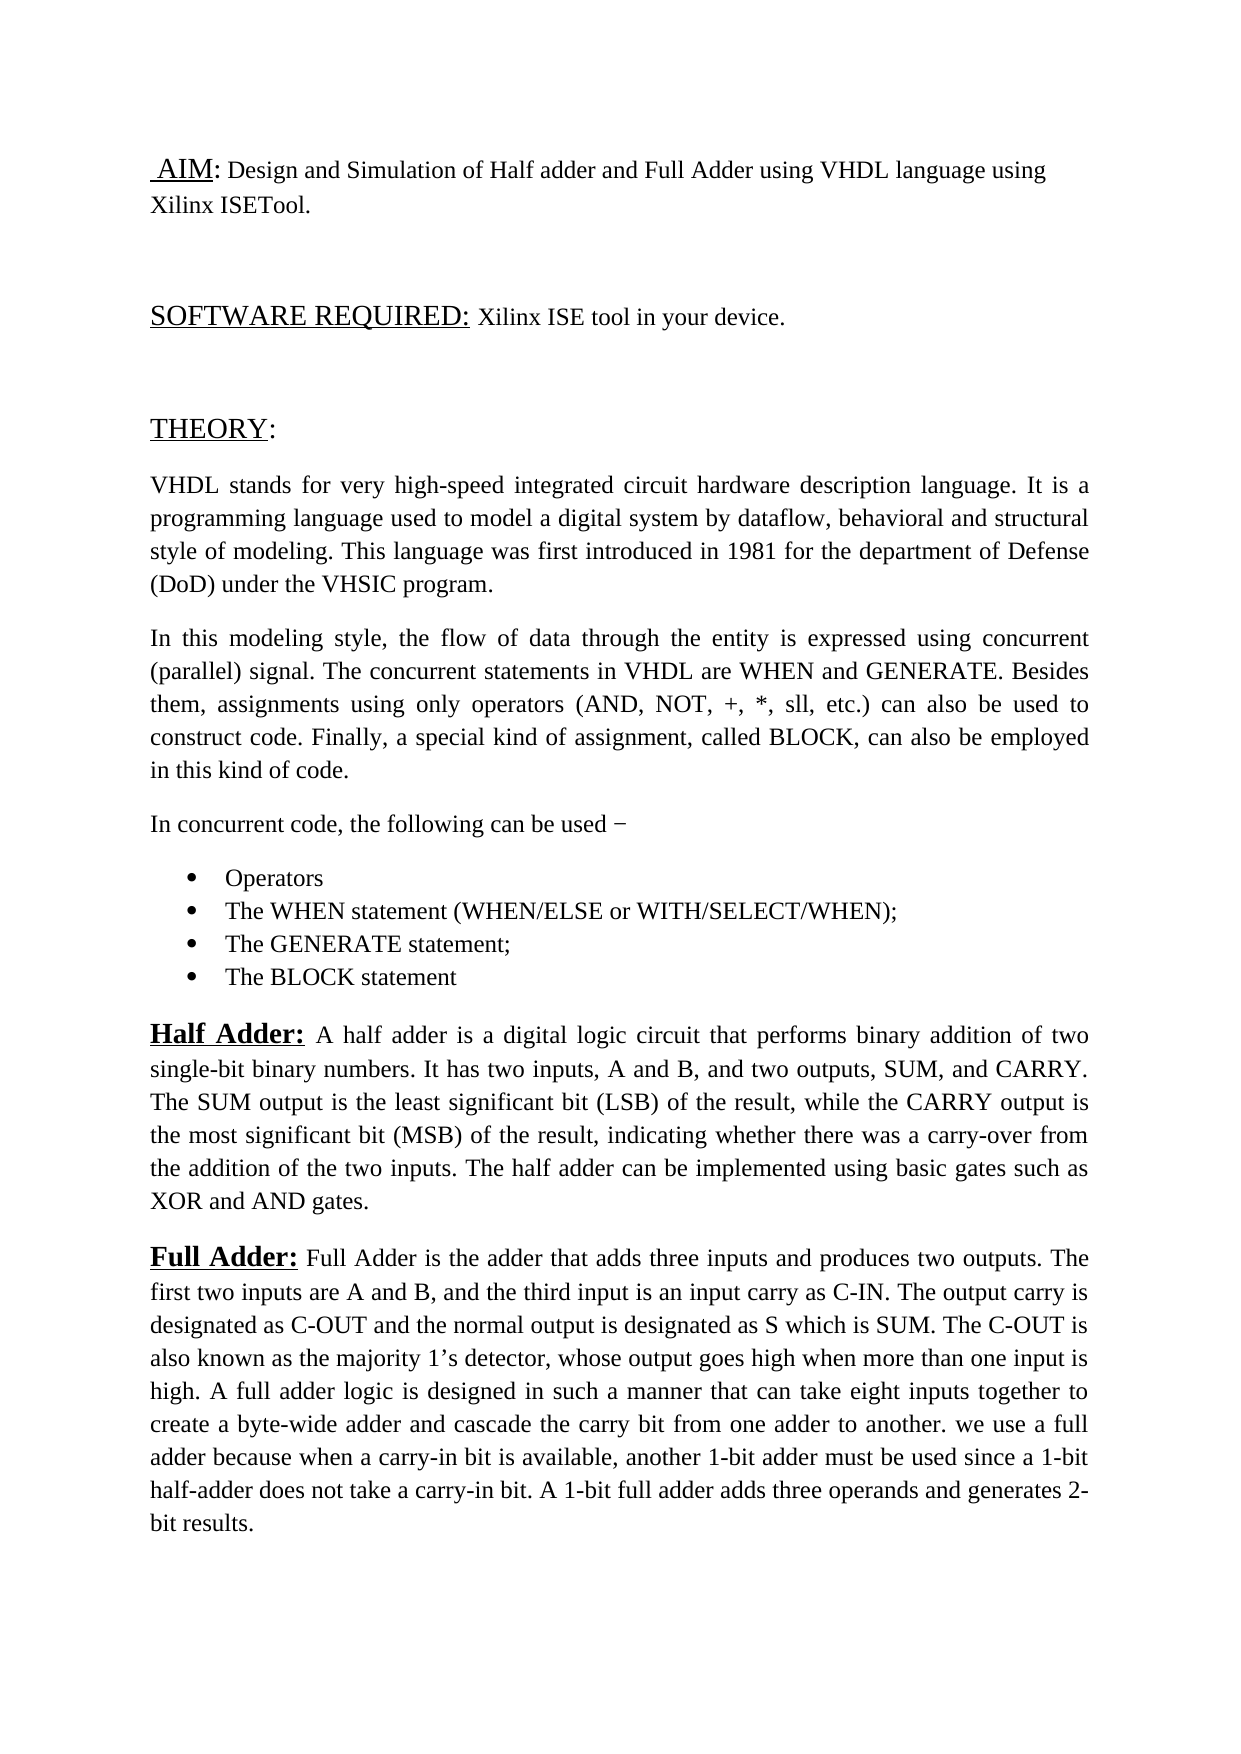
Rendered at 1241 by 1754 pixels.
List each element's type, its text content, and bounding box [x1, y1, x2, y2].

text THEORY: [150, 411, 1090, 444]
text SOFTWARE REQUIRED: Xilinx ISE tool in your device. [150, 298, 1090, 331]
list The BLOCK statement [187, 962, 1090, 991]
text AIM: Design and Simulation of Half adder and Full Adder using VHDL language using Xilinx ISETool. [150, 150, 1090, 219]
list Operators [187, 863, 1090, 892]
text VHDL stands for very high-speed integrated circuit hardware description language. It is a programming language used to model a digital system by dataflow, behavioral and structural style of modeling. This language was first introduced in 1981 for the department of Defense (DoD) under the VHSIC program. [150, 565, 1090, 598]
text Full Adder: Full Adder is the adder that adds three inputs and produces two outputs. The first two inputs are A and B, and the third input is an input carry as C-IN. The output carry is designated as C-OUT and the normal output is designated as S which is SUM. The C-OUT is also known as the majority 1’s detector, whose output goes high when more than one input is high. A full adder logic is designed in such a manner that can take eight inputs together to create a byte-wide adder and cascade the carry bit from one adder to another. we use a full adder because when a carry-in bit is available, another 1-bit adder must be used since a 1-bit half-adder does not take a carry-in bit. A 1-bit full adder adds three operands and generates 2-bit results. [150, 1239, 1090, 1537]
text In this modeling style, the flow of data through the entity is expressed using concurrent (parallel) signal. The concurrent statements in VHDL are WHEN and GENERATE. Besides them, assignments using only operators (AND, NOT, +, *, sll, etc.) can also be used to construct code. Finally, a special kind of assignment, called BLOCK, can also be employed in this kind of code. [150, 623, 1090, 784]
list The WHEN statement (WHEN/ELSE or WITH/SELECT/WHEN); [187, 896, 1090, 925]
text In concurrent code, the following can be used − [150, 809, 1090, 838]
text Half Adder: A half adder is a digital logic circuit that performs binary addition of two single-bit binary numbers. It has two inputs, A and B, and two outputs, SUM, and CARRY. The SUM output is the least significant bit (LSB) of the result, while the CARRY output is the most significant bit (MSB) of the result, indicating whether there was a carry-over from the addition of the two inputs. The half adder can be implemented using basic gates such as XOR and AND gates. [150, 1016, 1090, 1214]
list The GENERATE statement; [187, 929, 1090, 958]
